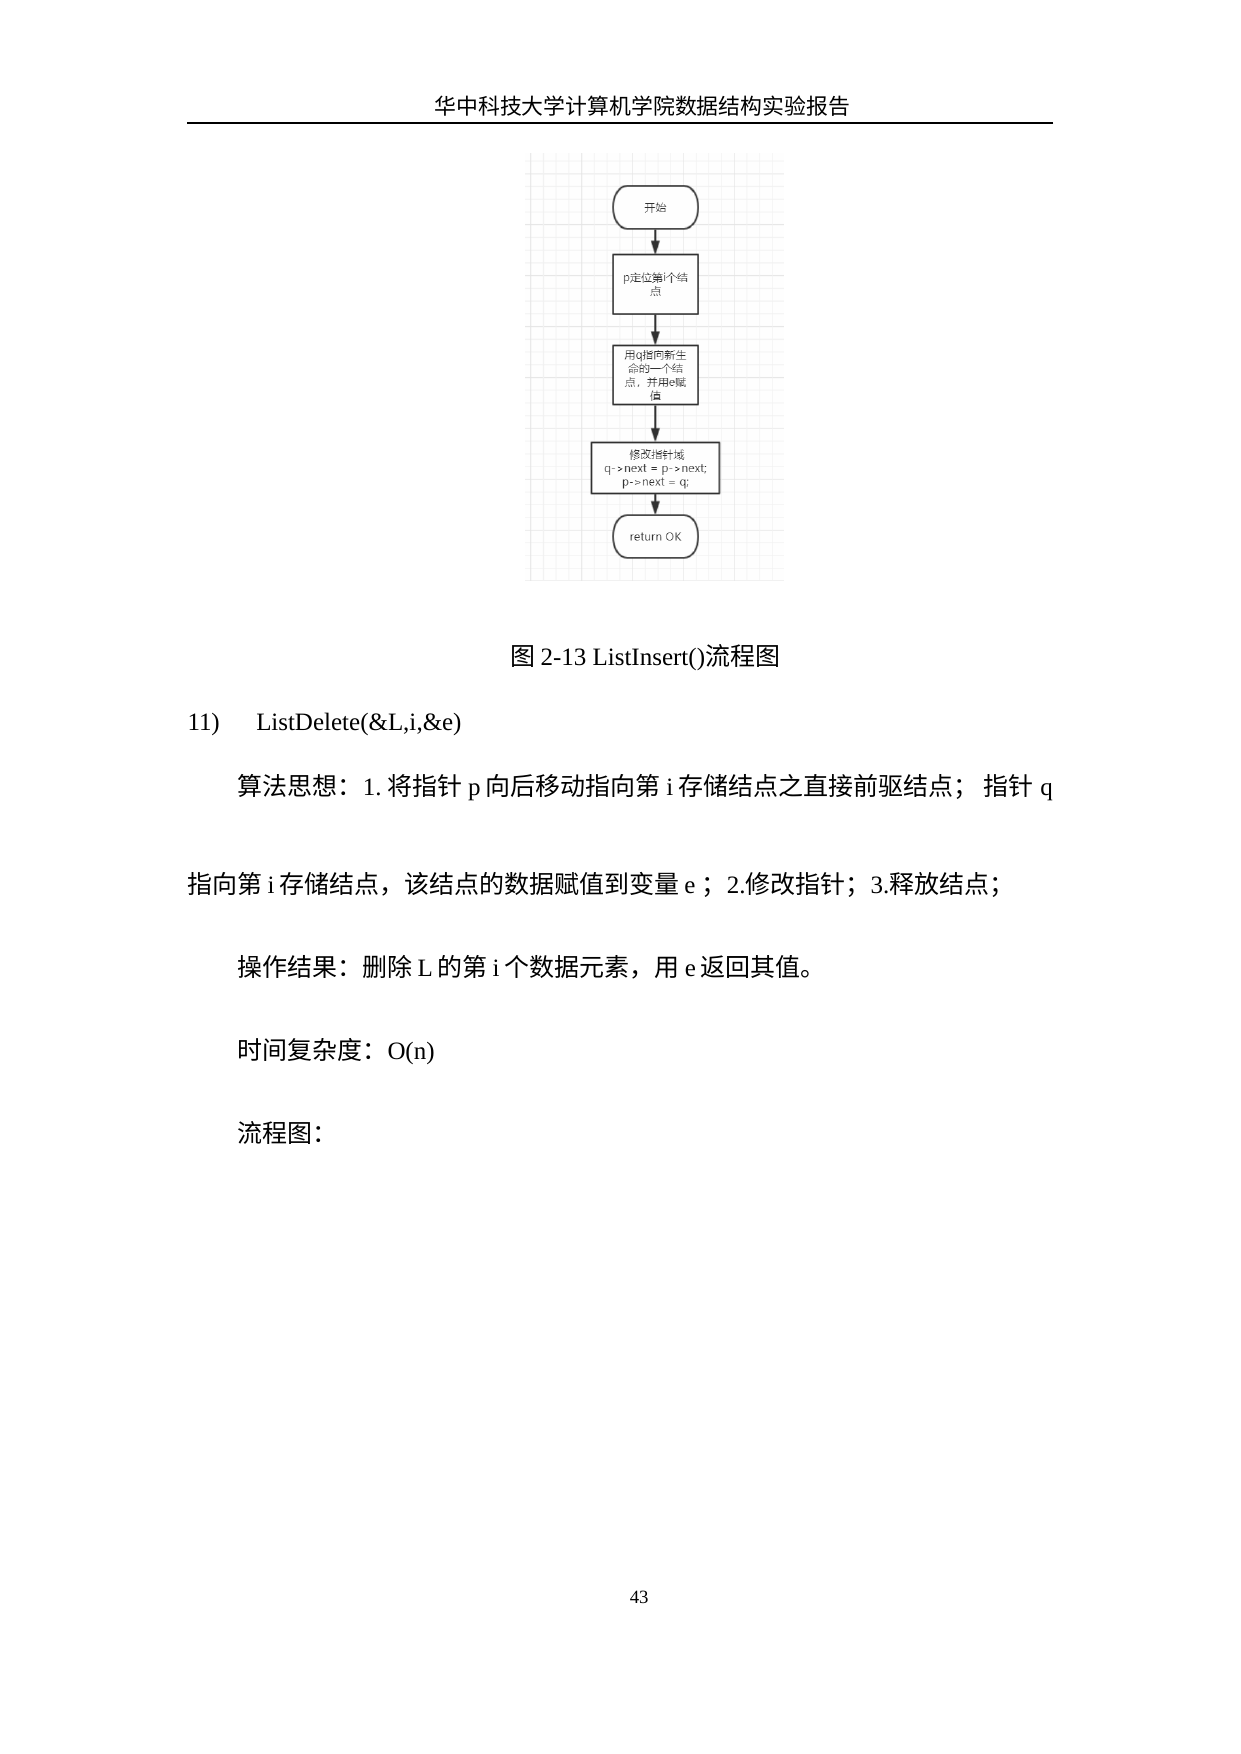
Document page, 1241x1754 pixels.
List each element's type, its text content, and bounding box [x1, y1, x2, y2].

picture [525, 153, 784, 581]
list ListDelete(&L,i,&e) [187, 706, 1053, 738]
text 时间复杂度：O(n) [187, 1016, 1053, 1081]
text 图2-13 ListInsert()流程图 [187, 622, 1053, 687]
text 算法思想：1. 将指针p向后移动指向第i存储结点之直接前驱结点； 指针q指向第i存储结点，该结点的数据赋值到变量e ；2.修改指针；3.释放结点； [187, 752, 1053, 915]
text 流程图： [187, 1099, 1053, 1164]
text 操作结果：删除L的第i个数据元素，用e返回其值。 [187, 933, 1053, 998]
